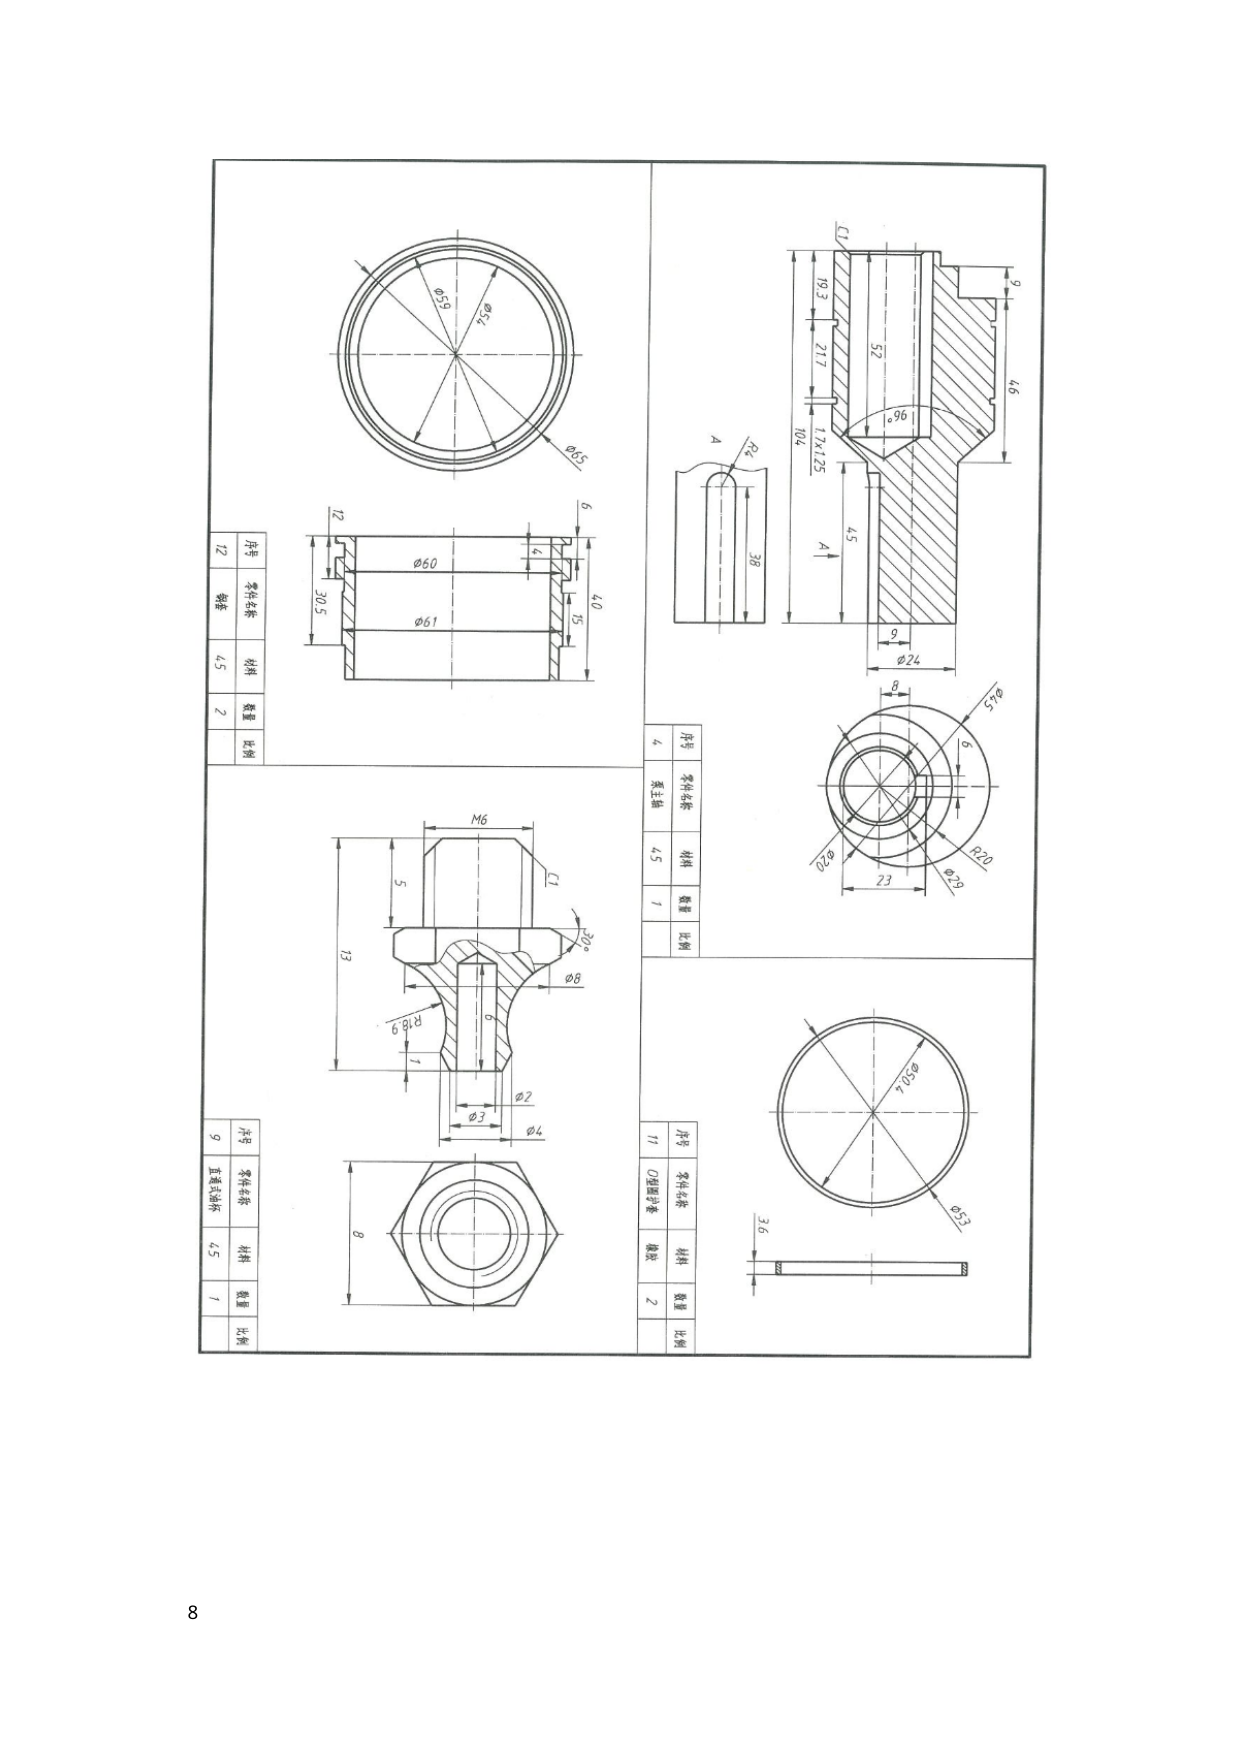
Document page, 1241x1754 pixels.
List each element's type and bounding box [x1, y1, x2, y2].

picture [187, 159, 1053, 1364]
